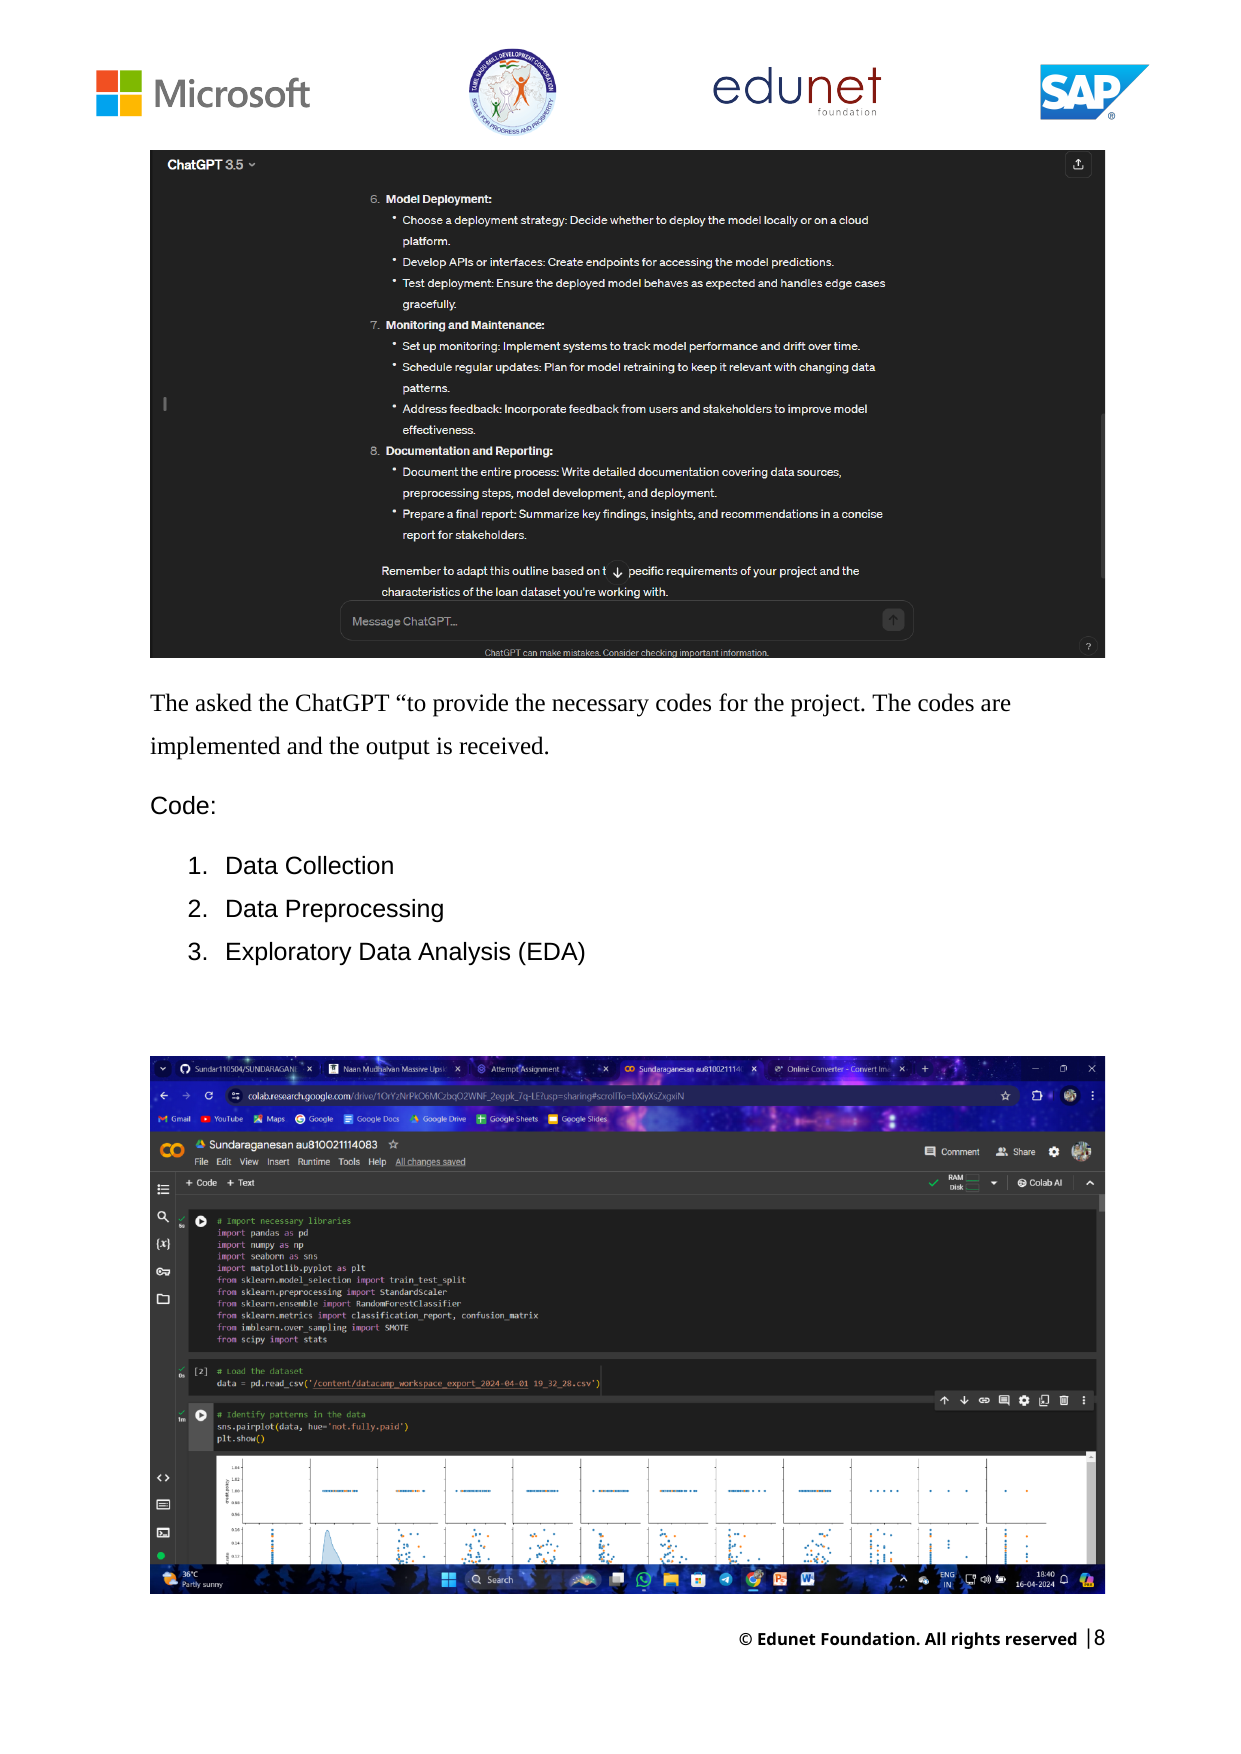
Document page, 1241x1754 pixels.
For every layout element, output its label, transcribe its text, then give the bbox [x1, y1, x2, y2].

text The asked the ChatGPT “to provide the necessary codes for the project. The codes are implemented and the output is received. [150, 688, 1105, 760]
picture [466, 45, 558, 137]
list Data Collection [187, 851, 1105, 879]
picture [706, 60, 889, 122]
picture [1039, 63, 1151, 121]
list Data Preprocessing [187, 894, 1105, 923]
text Code: [150, 791, 1105, 820]
picture [91, 65, 316, 121]
picture [150, 150, 1106, 658]
picture [150, 1056, 1106, 1594]
list Exploratory Data Analysis (EDA) [187, 937, 1105, 966]
